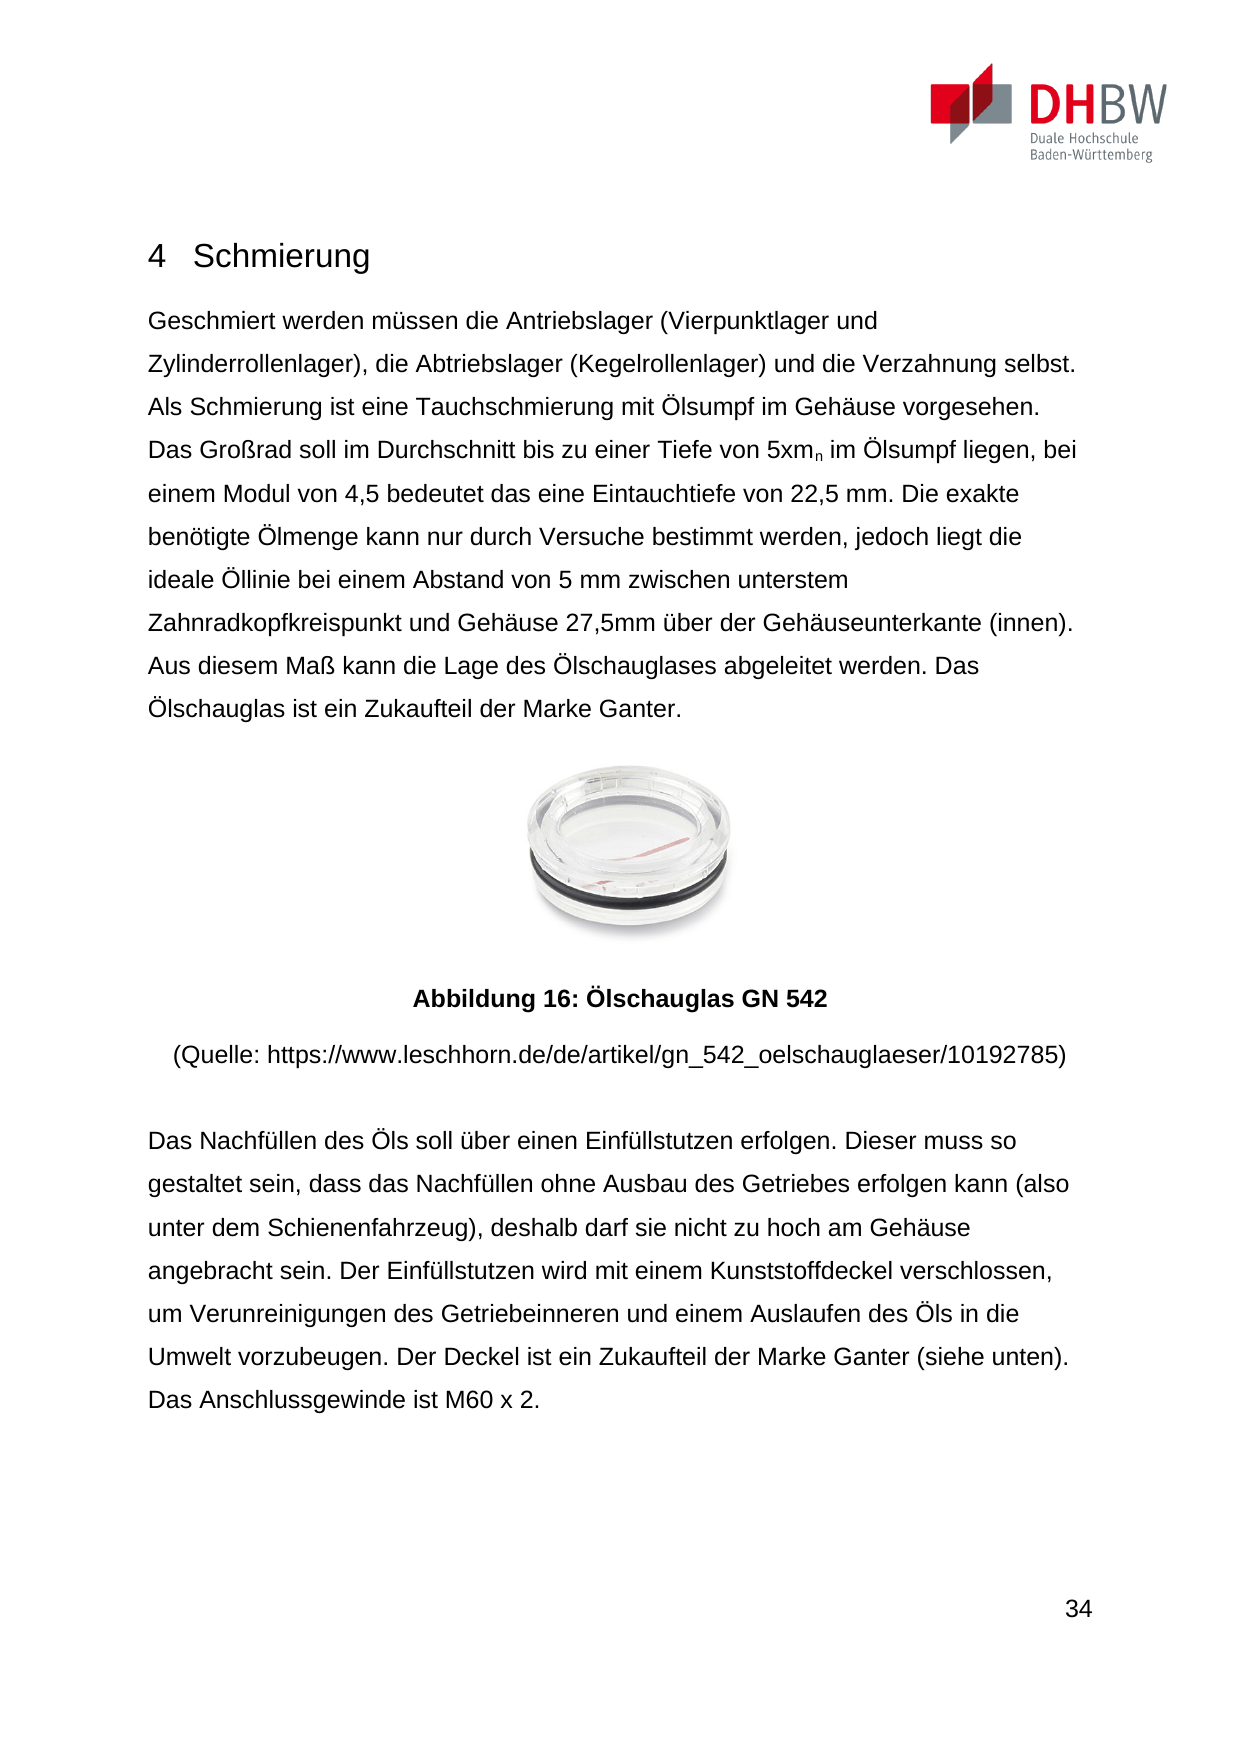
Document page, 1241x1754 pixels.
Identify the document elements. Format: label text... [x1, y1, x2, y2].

text (Quelle: https://www.leschhorn.de/de/artikel/gn_542_oelschauglaeser/10192785) [148, 1040, 1092, 1069]
text Geschmiert werden müssen die Antriebslager (Vierpunktlager und Zylinderrollenlager), die Abtriebslager (Kegelrollenlager) und die Verzahnung selbst. Als Schmierung ist eine Tauchschmierung mit Ölsumpf im Gehäuse vorgesehen. Das Großrad soll im Durchschnitt bis zu einer Tiefe von 5xmn im Ölsumpf liegen, bei einem Modul von 4,5 bedeutet das eine Eintauchtiefe von 22,5 mm. Die exakte benötigte Ölmenge kann nur durch Versuche bestimmt werden, jedoch liegt die ideale Öllinie bei einem Abstand von 5 mm zwischen unterstem Zahnradkopfkreispunkt und Gehäuse 27,5mm über der Gehäuseunterkante (innen). Aus diesem Maß kann die Lage des Ölschauglases abgeleitet werden. Das Ölschauglas ist ein Zukaufteil der Marke Ganter. [148, 306, 1092, 723]
subtitle Schmierung [148, 236, 1092, 274]
picture [930, 63, 1167, 163]
picture [454, 737, 786, 958]
text Das Nachfüllen des Öls soll über einen Einfüllstutzen erfolgen. Dieser muss so gestaltet sein, dass das Nachfüllen ohne Ausbau des Getriebes erfolgen kann (also unter dem Schienenfahrzeug), deshalb darf sie nicht zu hoch am Gehäuse angebracht sein. Der Einfüllstutzen wird mit einem Kunststoffdeckel verschlossen, um Verunreinigungen des Getriebeinneren und einem Auslaufen des Öls in die Umwelt vorzubeugen. Der Deckel ist ein Zukaufteil der Marke Ganter (siehe unten). Das Anschlussgewinde ist M60 x 2. [148, 1126, 1092, 1414]
text Abbildung 16: Ölschauglas GN 542 [148, 984, 1092, 1013]
